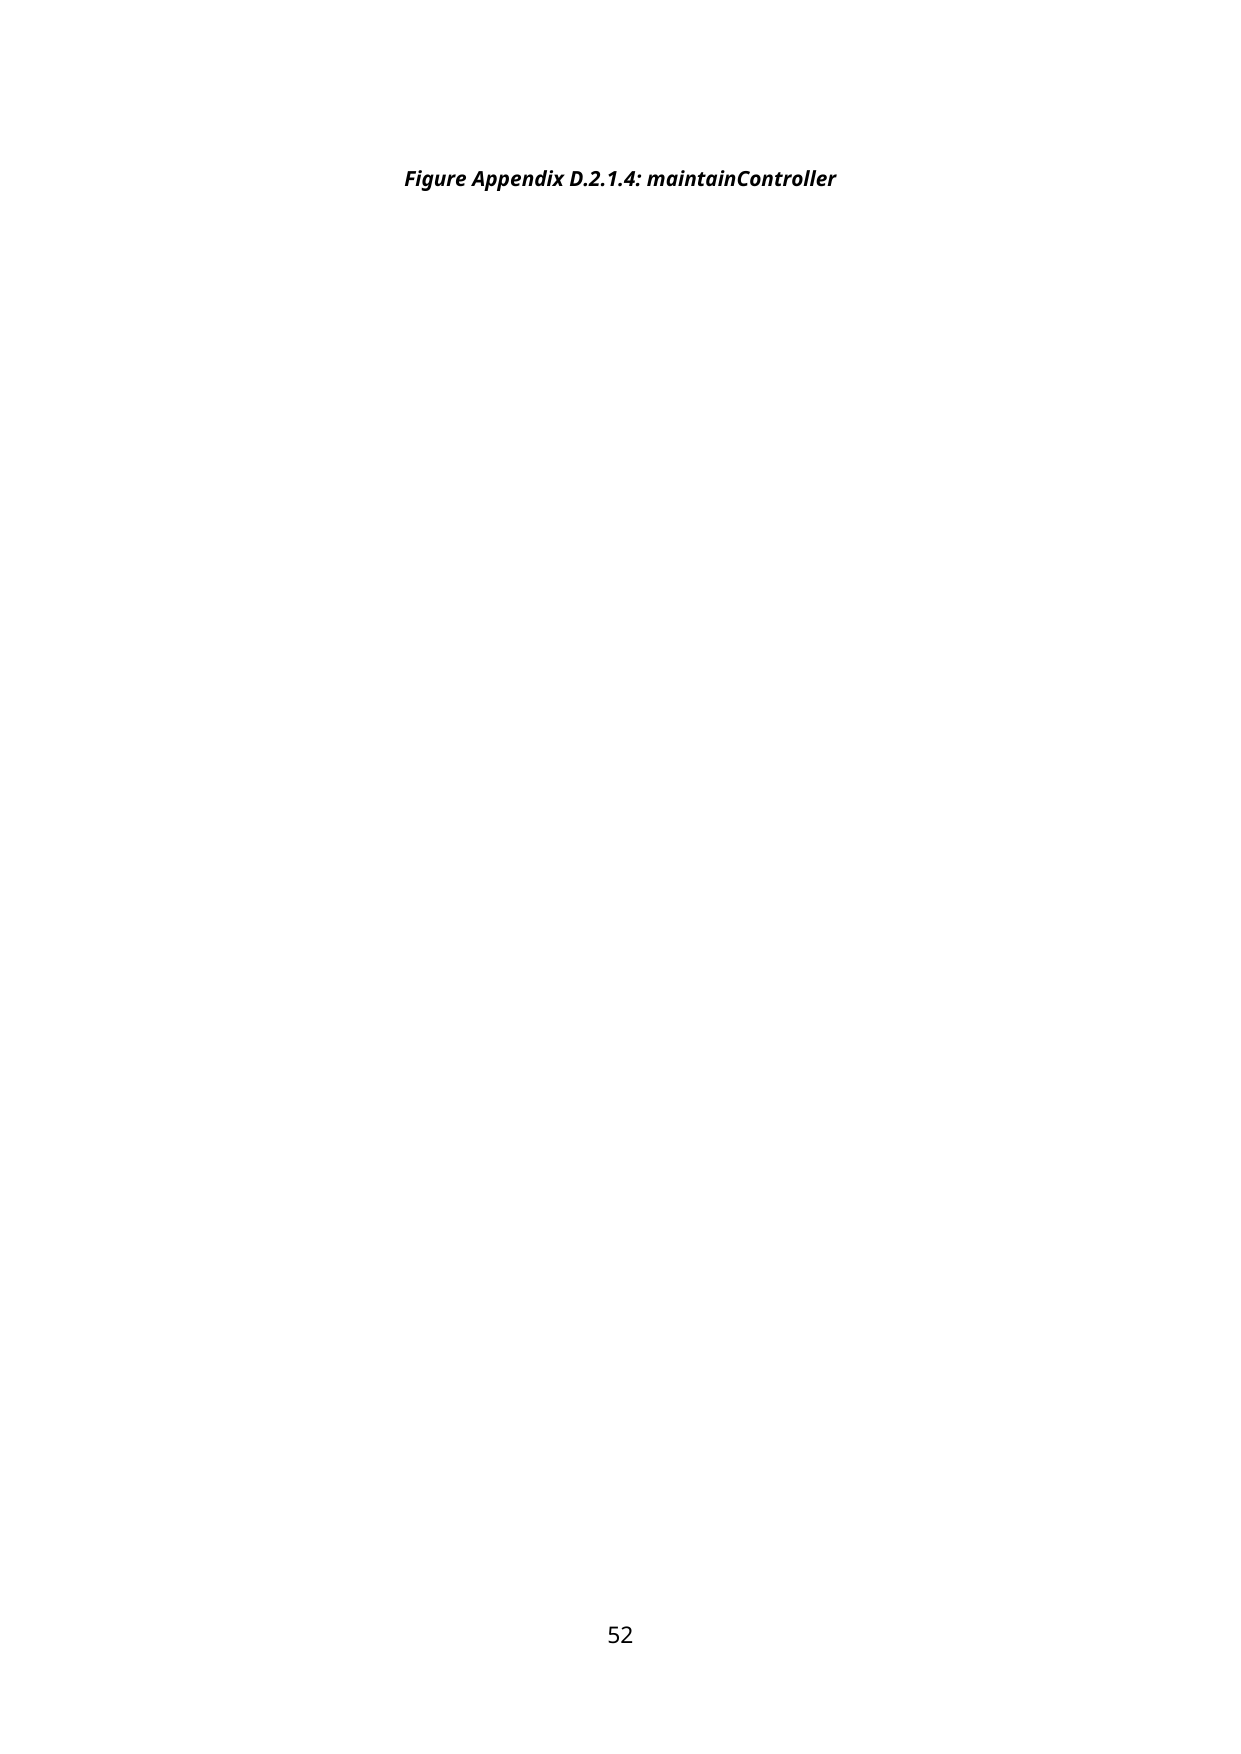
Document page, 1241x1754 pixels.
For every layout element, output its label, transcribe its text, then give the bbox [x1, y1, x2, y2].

text Figure Appendix D.2.1.4: maintainController [187, 162, 1053, 195]
